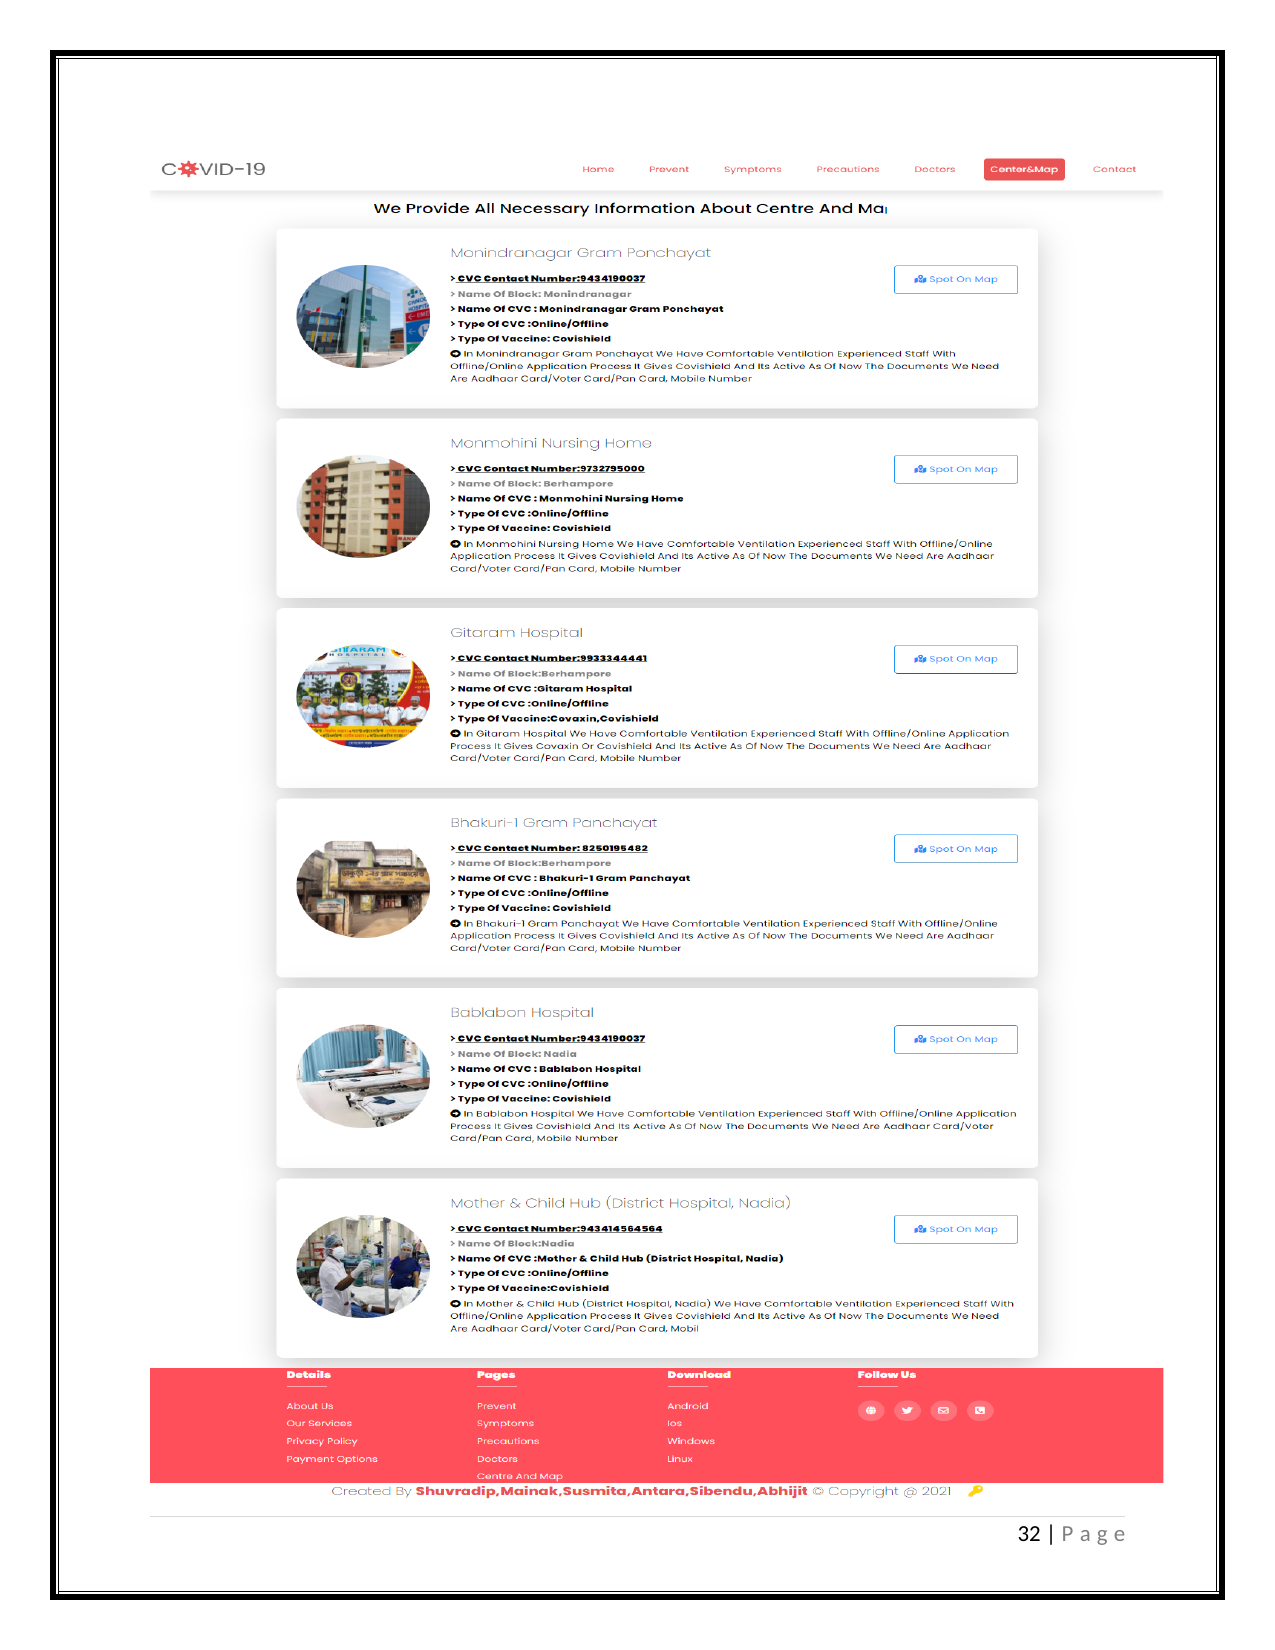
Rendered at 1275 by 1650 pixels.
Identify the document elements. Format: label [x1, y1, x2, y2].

picture [150, 150, 1164, 1500]
